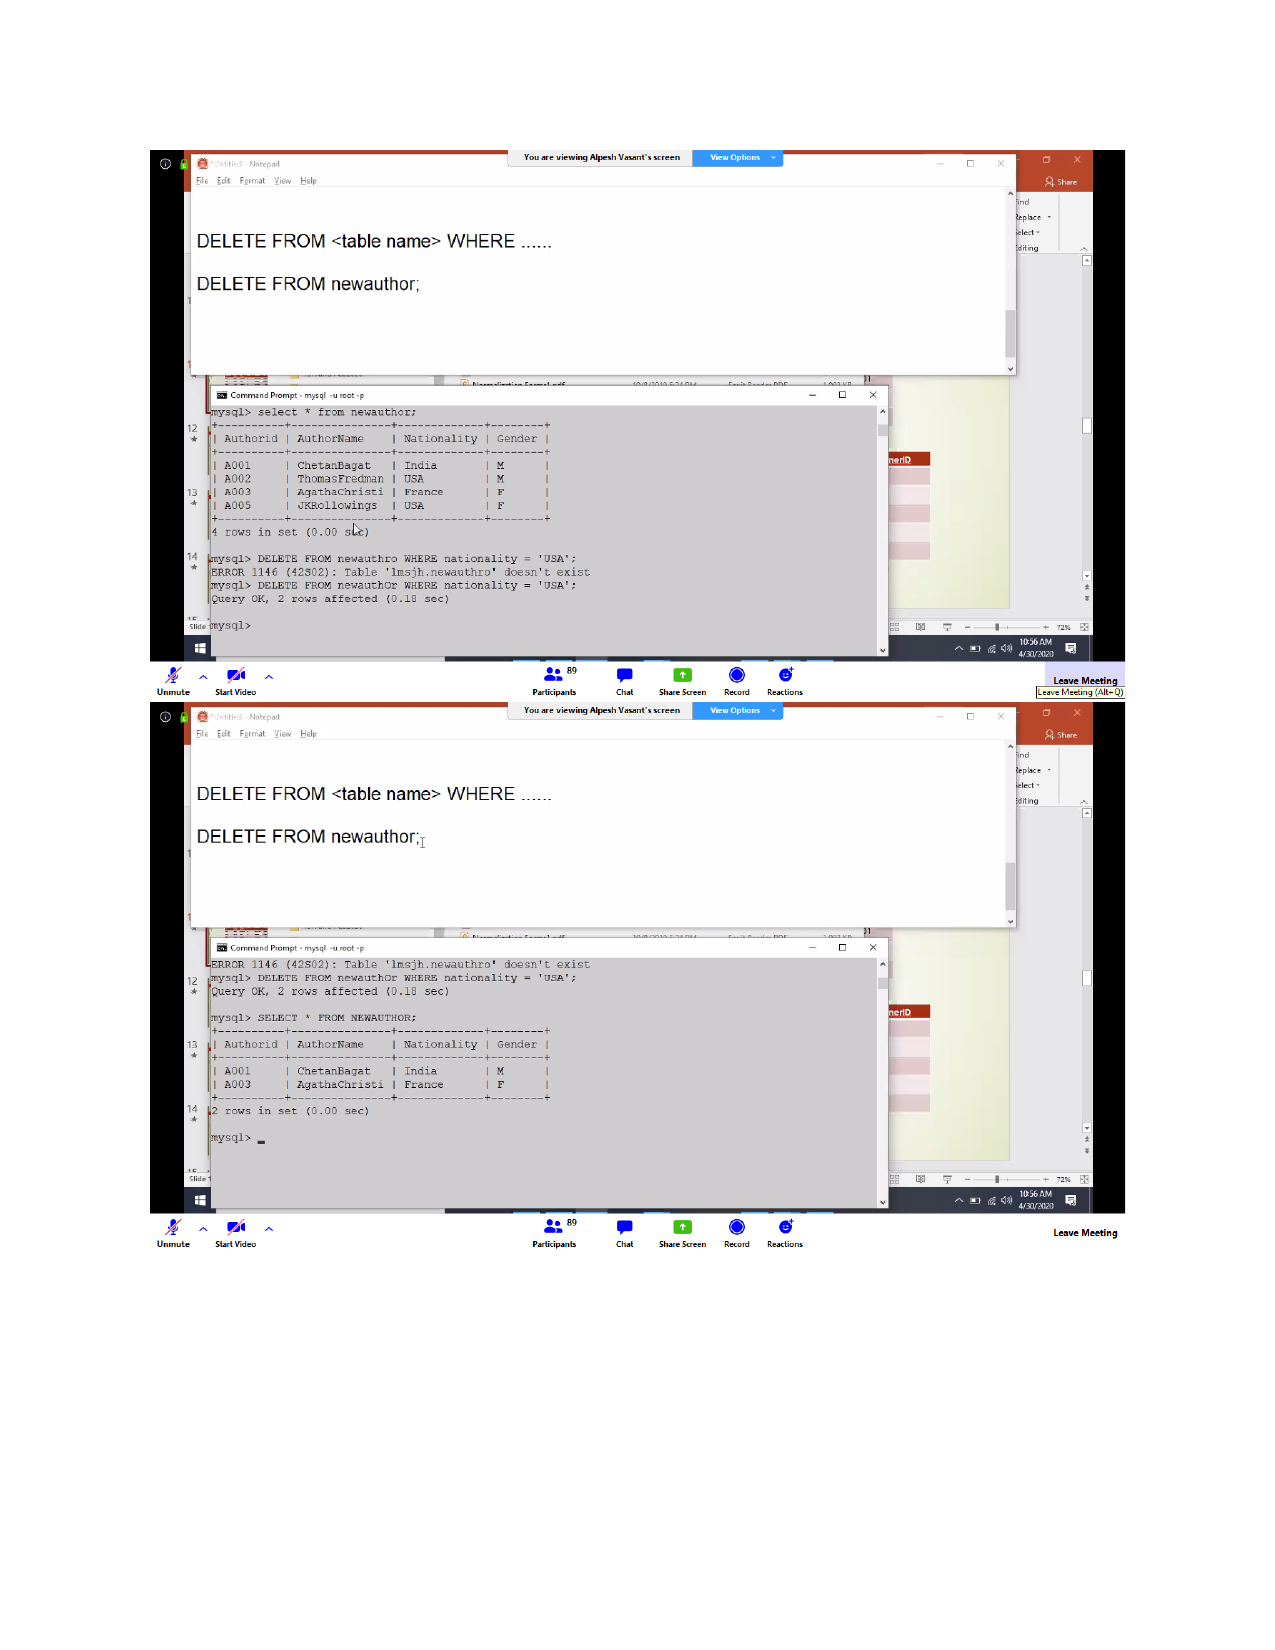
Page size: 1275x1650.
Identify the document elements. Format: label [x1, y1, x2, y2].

picture [150, 702, 1125, 1251]
picture [150, 150, 1125, 699]
